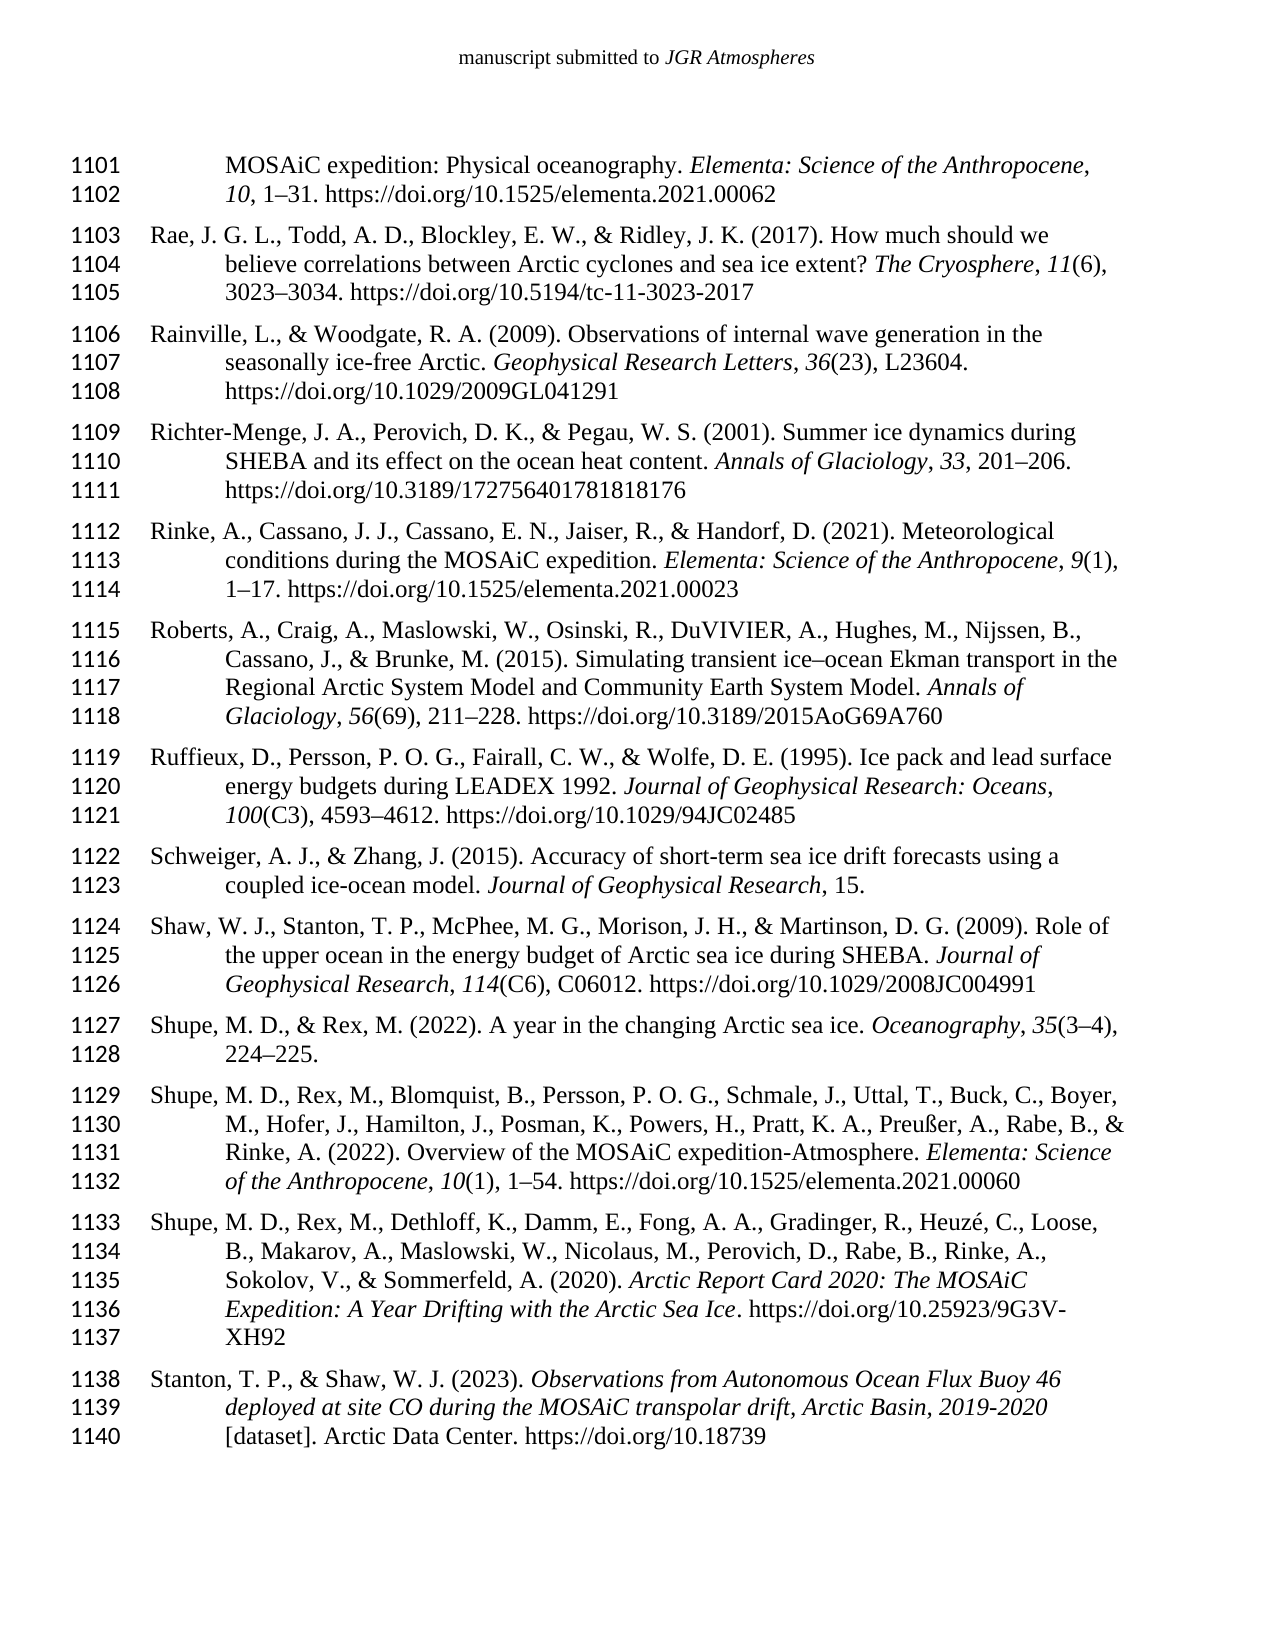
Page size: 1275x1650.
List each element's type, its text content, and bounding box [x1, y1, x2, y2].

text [150, 150, 1125, 207]
text Rinke, A., Cassano, J. J., Cassano, E. N., Jaiser, R., & Handorf, D. (2021). Meteorological conditions during the MOSAiC expedition. Elementa: Science of the Anthropocene, 9(1), 1–17. https://doi.org/10.1525/elementa.2021.00023 [150, 516, 1125, 602]
text Rainville, L., & Woodgate, R. A. (2009). Observations of internal wave generation in the seasonally ice-free Arctic. Geophysical Research Letters, 36(23), L23604. https://doi.org/10.1029/2009GL041291 [150, 319, 1125, 405]
text Stanton, T. P., & Shaw, W. J. (2023). Observations from Autonomous Ocean Flux Buoy 46 deployed at site CO during the MOSAiC transpolar drift, Arctic Basin, 2019-2020 [dataset]. Arctic Data Center. https://doi.org/10.18739 [150, 1364, 1125, 1450]
text Richter-Menge, J. A., Perovich, D. K., & Pegau, W. S. (2001). Summer ice dynamics during SHEBA and its effect on the ocean heat content. Annals of Glaciology, 33, 201–206. https://doi.org/10.3189/172756401781818176 [150, 417, 1125, 504]
text Shupe, M. D., Rex, M., Dethloff, K., Damm, E., Fong, A. A., Gradinger, R., Heuzé, C., Loose, B., Makarov, A., Maslowski, W., Nicolaus, M., Perovich, D., Rabe, B., Rinke, A., Sokolov, V., & Sommerfeld, A. (2020). Arctic Report Card 2020: The MOSAiC Expedition: A Year Drifting with the Arctic Sea Ice. https://doi.org/10.25923/9G3V-XH92 [150, 1207, 1125, 1351]
text Schweiger, A. J., & Zhang, J. (2015). Accuracy of short‐term sea ice drift forecasts using a coupled ice‐ocean model. Journal of Geophysical Research, 15. [150, 841, 1125, 899]
text Ruffieux, D., Persson, P. O. G., Fairall, C. W., & Wolfe, D. E. (1995). Ice pack and lead surface energy budgets during LEADEX 1992. Journal of Geophysical Research: Oceans, 100(C3), 4593–4612. https://doi.org/10.1029/94JC02485 [150, 742, 1125, 829]
text Roberts, A., Craig, A., Maslowski, W., Osinski, R., DuVIVIER, A., Hughes, M., Nijssen, B., Cassano, J., & Brunke, M. (2015). Simulating transient ice–ocean Ekman transport in the Regional Arctic System Model and Community Earth System Model. Annals of Glaciology, 56(69), 211–228. https://doi.org/10.3189/2015AoG69A760 [150, 615, 1125, 730]
text Shaw, W. J., Stanton, T. P., McPhee, M. G., Morison, J. H., & Martinson, D. G. (2009). Role of the upper ocean in the energy budget of Arctic sea ice during SHEBA. Journal of Geophysical Research, 114(C6), C06012. https://doi.org/10.1029/2008JC004991 [150, 911, 1125, 997]
text Rae, J. G. L., Todd, A. D., Blockley, E. W., & Ridley, J. K. (2017). How much should we believe correlations between Arctic cyclones and sea ice extent? The Cryosphere, 11(6), 3023–3034. https://doi.org/10.5194/tc-11-3023-2017 [150, 220, 1125, 306]
text Shupe, M. D., & Rex, M. (2022). A year in the changing Arctic sea ice. Oceanography, 35(3–4), 224–225. [150, 1010, 1125, 1067]
text Shupe, M. D., Rex, M., Blomquist, B., Persson, P. O. G., Schmale, J., Uttal, T., Buck, C., Boyer, M., Hofer, J., Hamilton, J., Posman, K., Powers, H., Pratt, K. A., Preußer, A., Rabe, B., & Rinke, A. (2022). Overview of the MOSAiC expedition-Atmosphere. Elementa: Science of the Anthropocene, 10(1), 1–54. https://doi.org/10.1525/elementa.2021.00060 [150, 1080, 1125, 1195]
